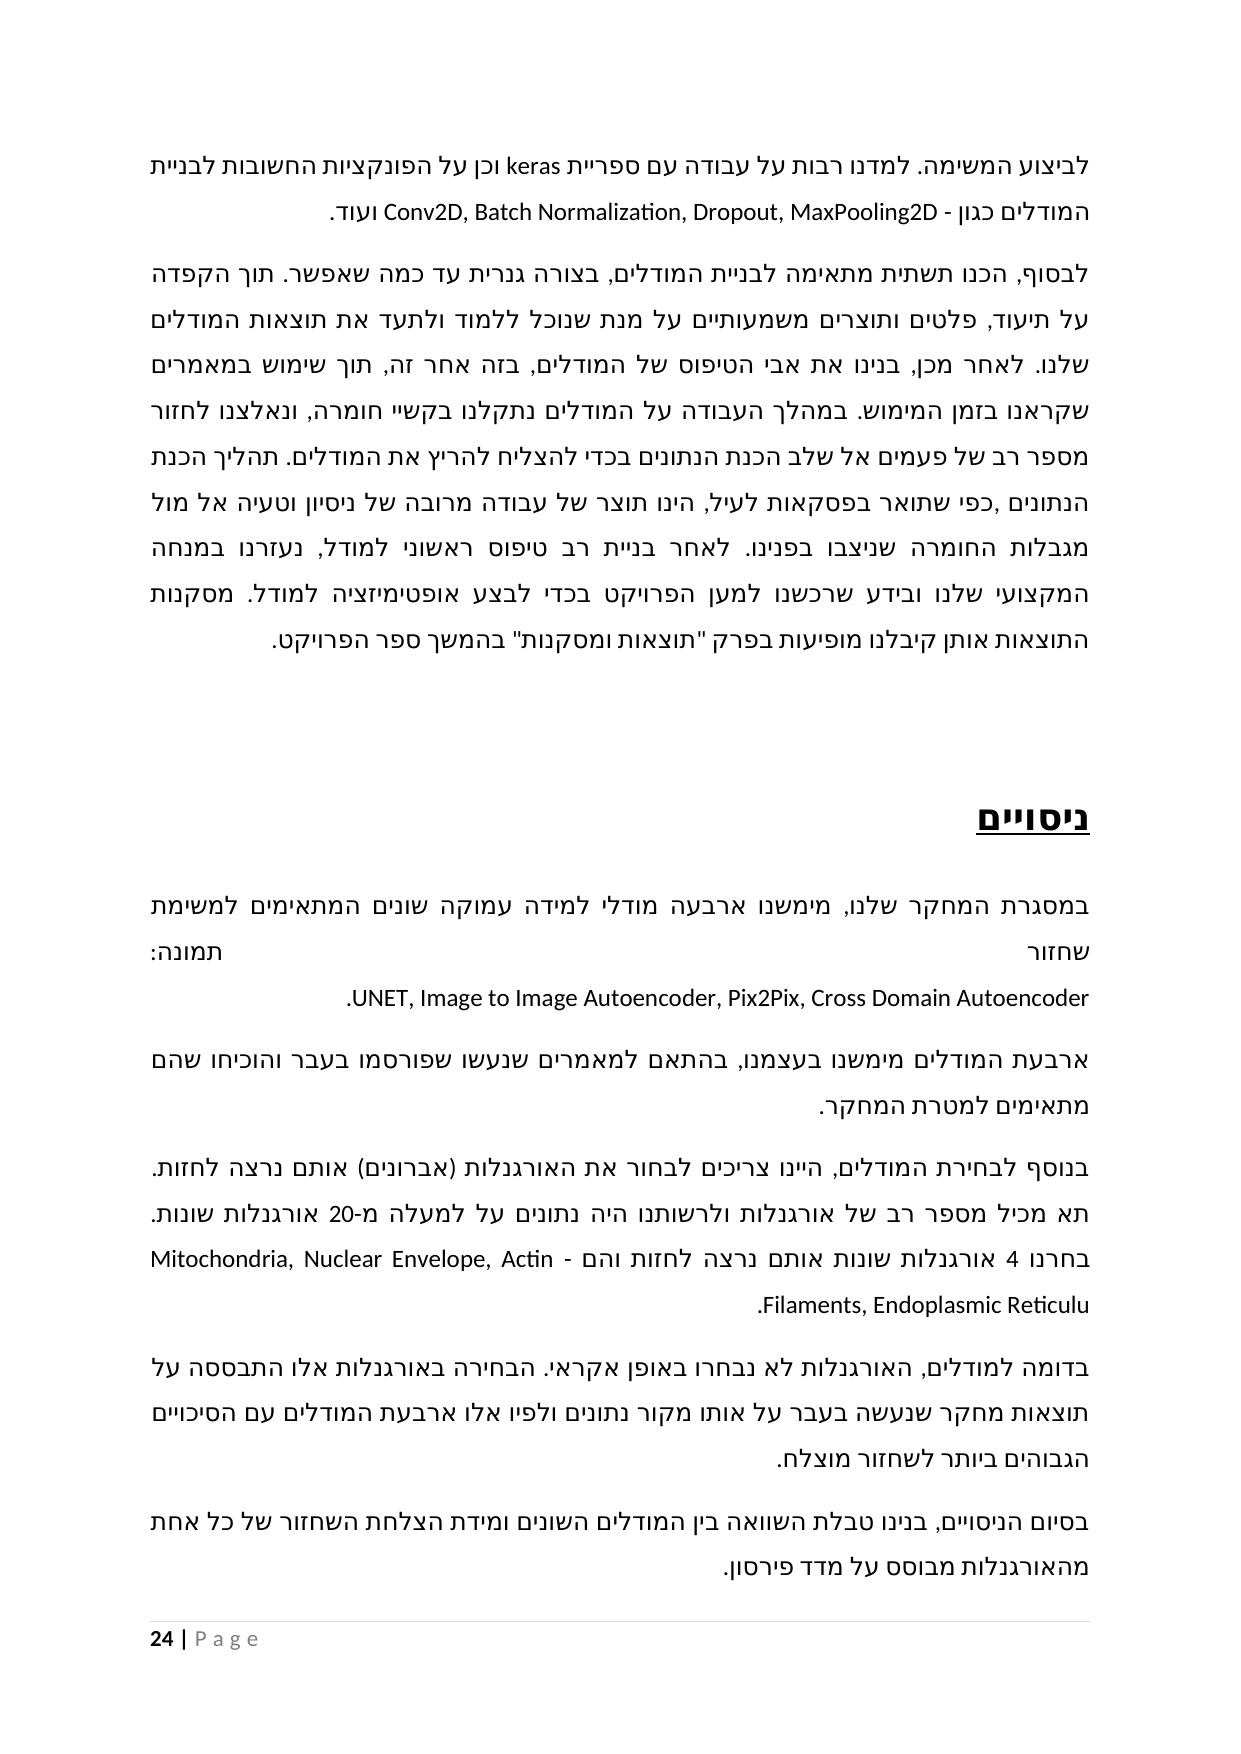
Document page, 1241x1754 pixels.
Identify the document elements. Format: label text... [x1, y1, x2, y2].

text בסיום הניסויים, בנינו טבלת השוואה בין המודלים השונים ומידת הצלחת השחזור של כל אחת מהאורגנלות מבוסס על מדד פירסון. [150, 1506, 1090, 1582]
text במסגרת המחקר שלנו, מימשנו ארבעה מודלי למידה עמוקה שונים המתאימים למשימת שחזור תמונה: UNET, Image to Image Autoencoder, Pix2Pix, Cross Domain Autoencoder. [150, 890, 1090, 1012]
text בדומה למודלים, האורגנלות לא נבחרו באופן אקראי. הבחירה באורגנלות אלו התבססה על תוצאות מחקר שנעשה בעבר על אותו מקור נתונים ולפיו אלו ארבעת המודלים עם הסיכויים הגבוהים ביותר לשחזור מוצלח. [150, 1352, 1090, 1474]
text בנוסף לבחירת המודלים, היינו צריכים לבחור את האורגנלות (אברונים) אותם נרצה לחזות. תא מכיל מספר רב של אורגנלות ולרשותנו היה נתונים על למעלה מ-20 אורגנלות שונות. בחרנו 4 אורגנלות שונות אותם נרצה לחזות והם - Mitochondria, Nuclear Envelope, Actin Filaments, Endoplasmic Reticulu. [150, 1152, 1090, 1320]
text ארבעת המודלים מימשנו בעצמנו, בהתאם למאמרים שנעשו שפורסמו בעבר והוכיחו שהם מתאימים למטרת המחקר. [150, 1044, 1090, 1120]
text לבסוף, הכנו תשתית מתאימה לבניית המודלים, בצורה גנרית עד כמה שאפשר. תוך הקפדה על תיעוד, פלטים ותוצרים משמעותיים על מנת שנוכל ללמוד ולתעד את תוצאות המודלים שלנו. לאחר מכן, בנינו את אבי הטיפוס של המודלים, בזה אחר זה, תוך שימוש במאמרים שקראנו בזמן המימוש. במהלך העבודה על המודלים נתקלנו בקשיי חומרה, ונאלצנו לחזור מספר רב של פעמים אל שלב הכנת הנתונים בכדי להצליח להריץ את המודלים. תהליך הכנת הנתונים ,כפי שתואר בפסקאות לעיל, הינו תוצר של עבודה מרובה של ניסיון וטעיה אל מול מגבלות החומרה שניצבו בפנינו. לאחר בניית רב טיפוס ראשוני למודל, נעזרנו במנחה המקצועי שלנו ובידע שרכשנו למען הפרויקט בכדי לבצע אופטימיזציה למודל. מסקנות התוצאות אותן קיבלנו מופיעות בפרק "תוצאות ומסקנות" בהמשך ספר הפרויקט. [150, 258, 1090, 654]
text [150, 150, 1090, 226]
subtitle ניסויים [150, 794, 1090, 840]
